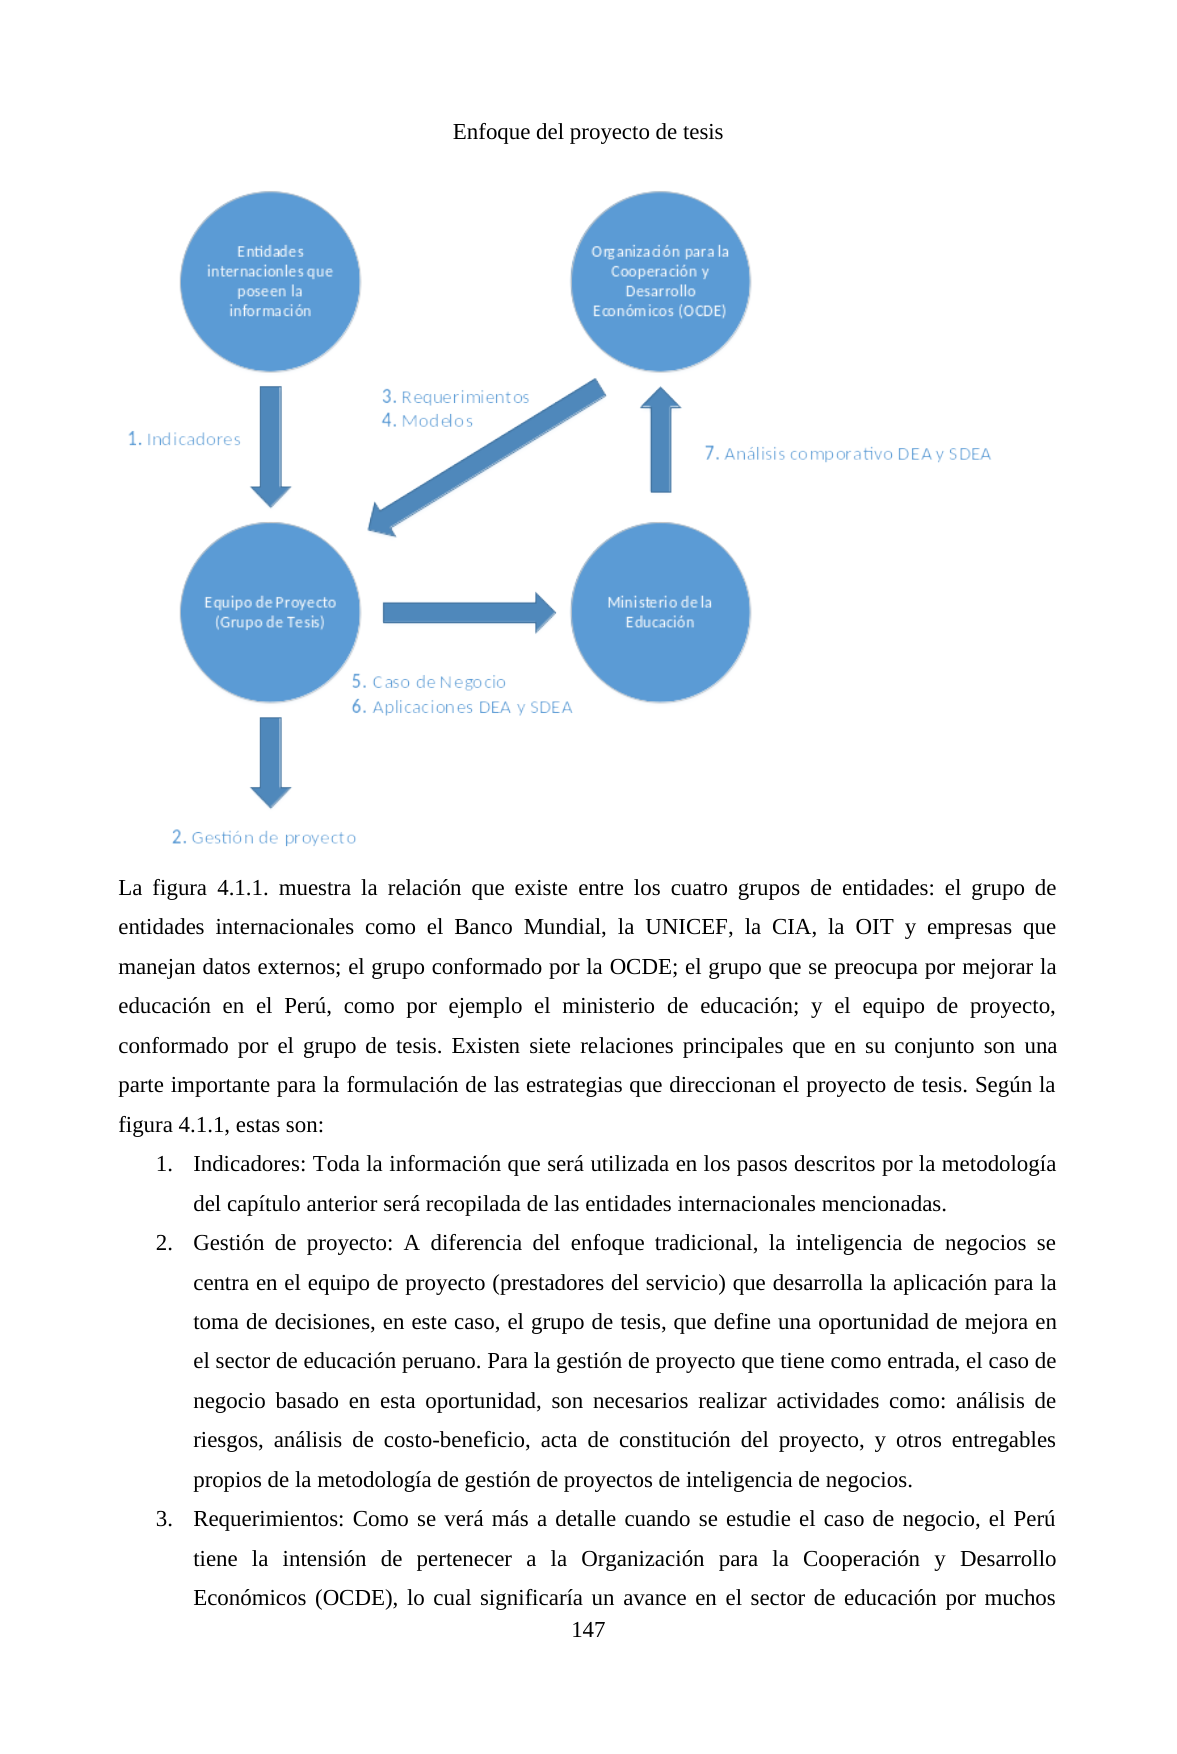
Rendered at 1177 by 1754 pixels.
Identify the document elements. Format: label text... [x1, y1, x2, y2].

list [156, 1505, 1058, 1611]
list Gestión de proyecto: A diferencia del enfoque tradicional, la inteligencia de negocios se centra en el equipo de proyecto (prestadores del servicio) que desarrolla la aplicación para la toma de decisiones, en este caso, el grupo de tesis, que define una oportunidad de mejora en el sector de educación peruano. Para la gestión de proyecto que tiene como entrada, el caso de negocio basado en esta oportunidad, son necesarios realizar actividades como: análisis de riesgos, análisis de costo-beneficio, acta de constitución del proyecto, y otros entregables propios de la metodología de gestión de proyectos de inteligencia de negocios. [156, 1229, 1058, 1492]
text La figura 4.1.1. muestra la relación que existe entre los cuatro grupos de entidades: el grupo de entidades internacionales como el Banco Mundial, la UNICEF, la CIA, la OIT y empresas que manejan datos externos; el grupo conformado por la OCDE; el grupo que se preocupa por mejorar la educación en el Perú, como por ejemplo el ministerio de educación; y el equipo de proyecto, conformado por el grupo de tesis. Existen siete relaciones principales que en su conjunto son una parte importante para la formulación de las estrategias que direccionan el proyecto de tesis. Según la figura 4.1.1, estas son: [118, 197, 1058, 1137]
text Enfoque del proyecto de tesis [118, 118, 1058, 144]
list Indicadores: Toda la información que será utilizada en los pasos descritos por la metodología del capítulo anterior será recopilada de las entidades internacionales mencionadas. [156, 1150, 1058, 1216]
